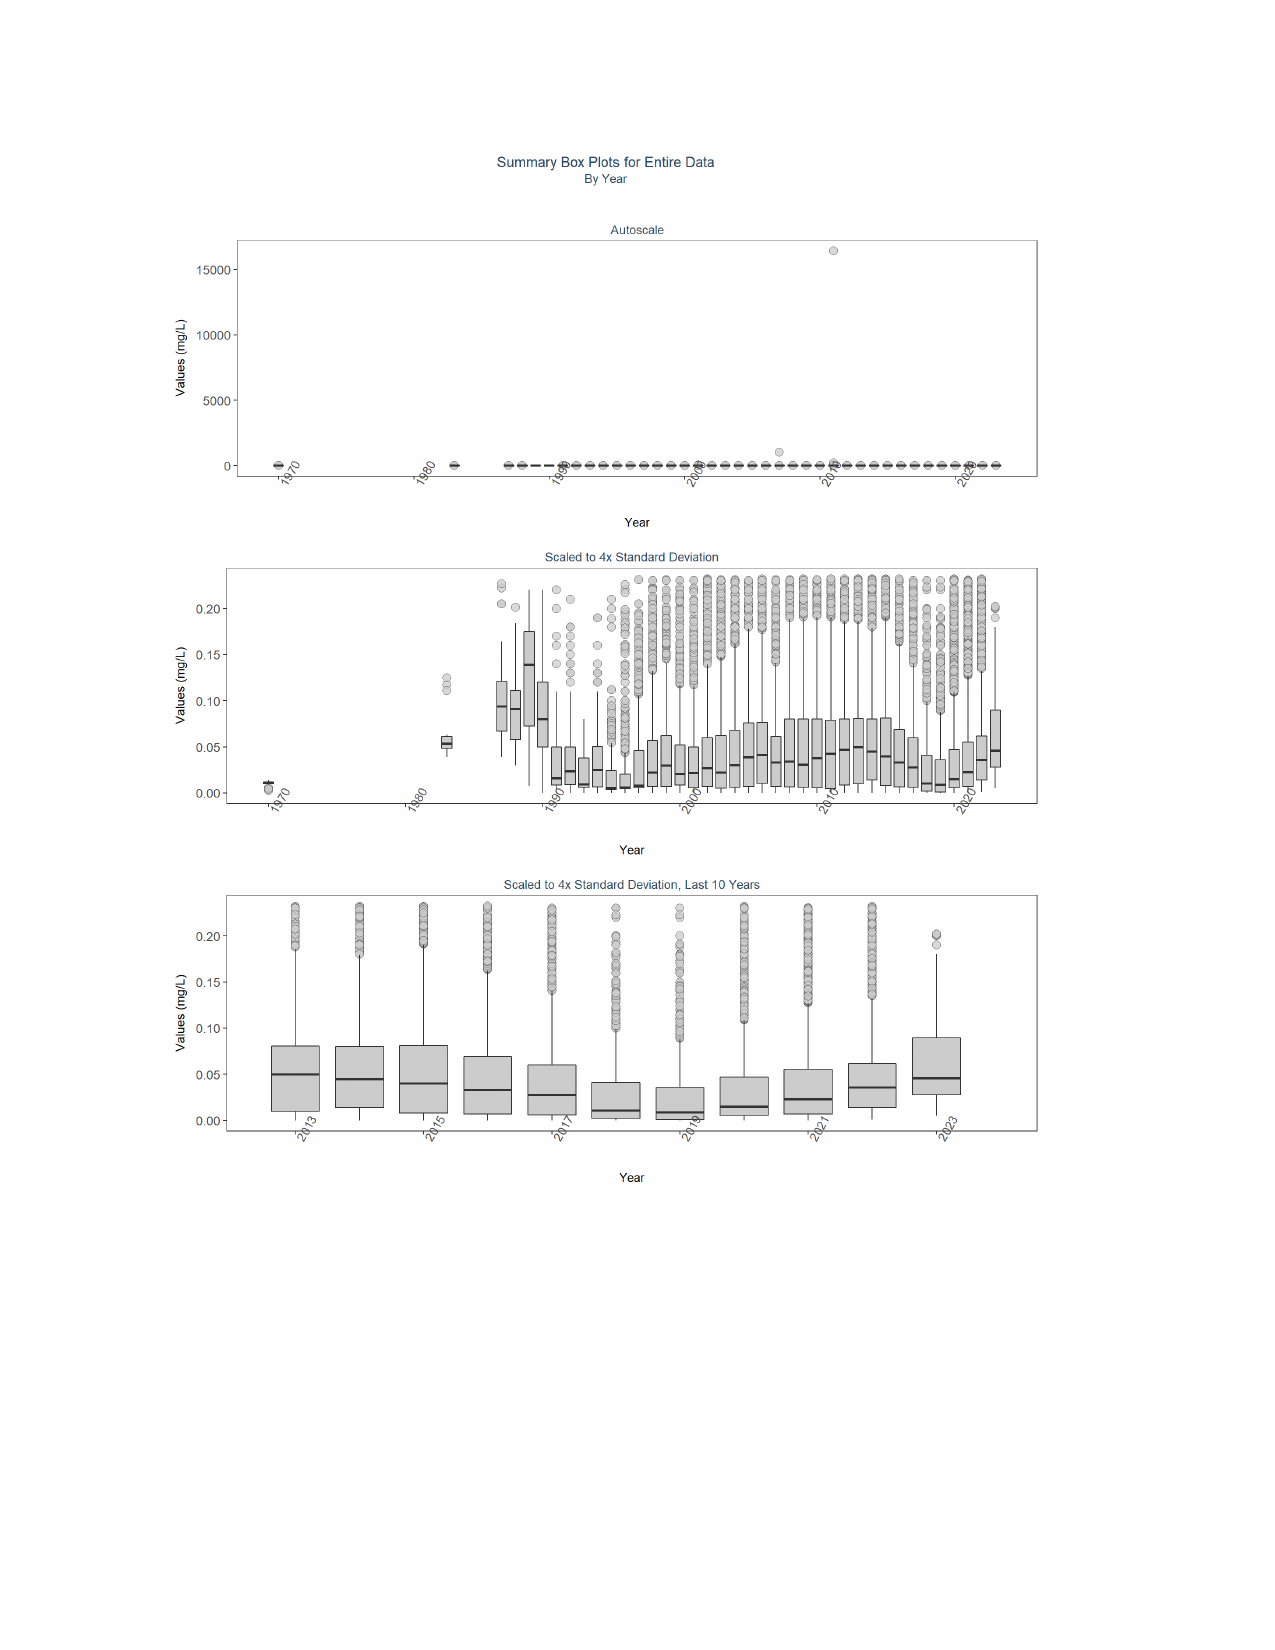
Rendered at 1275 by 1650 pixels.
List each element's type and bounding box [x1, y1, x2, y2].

picture [168, 150, 1044, 1200]
